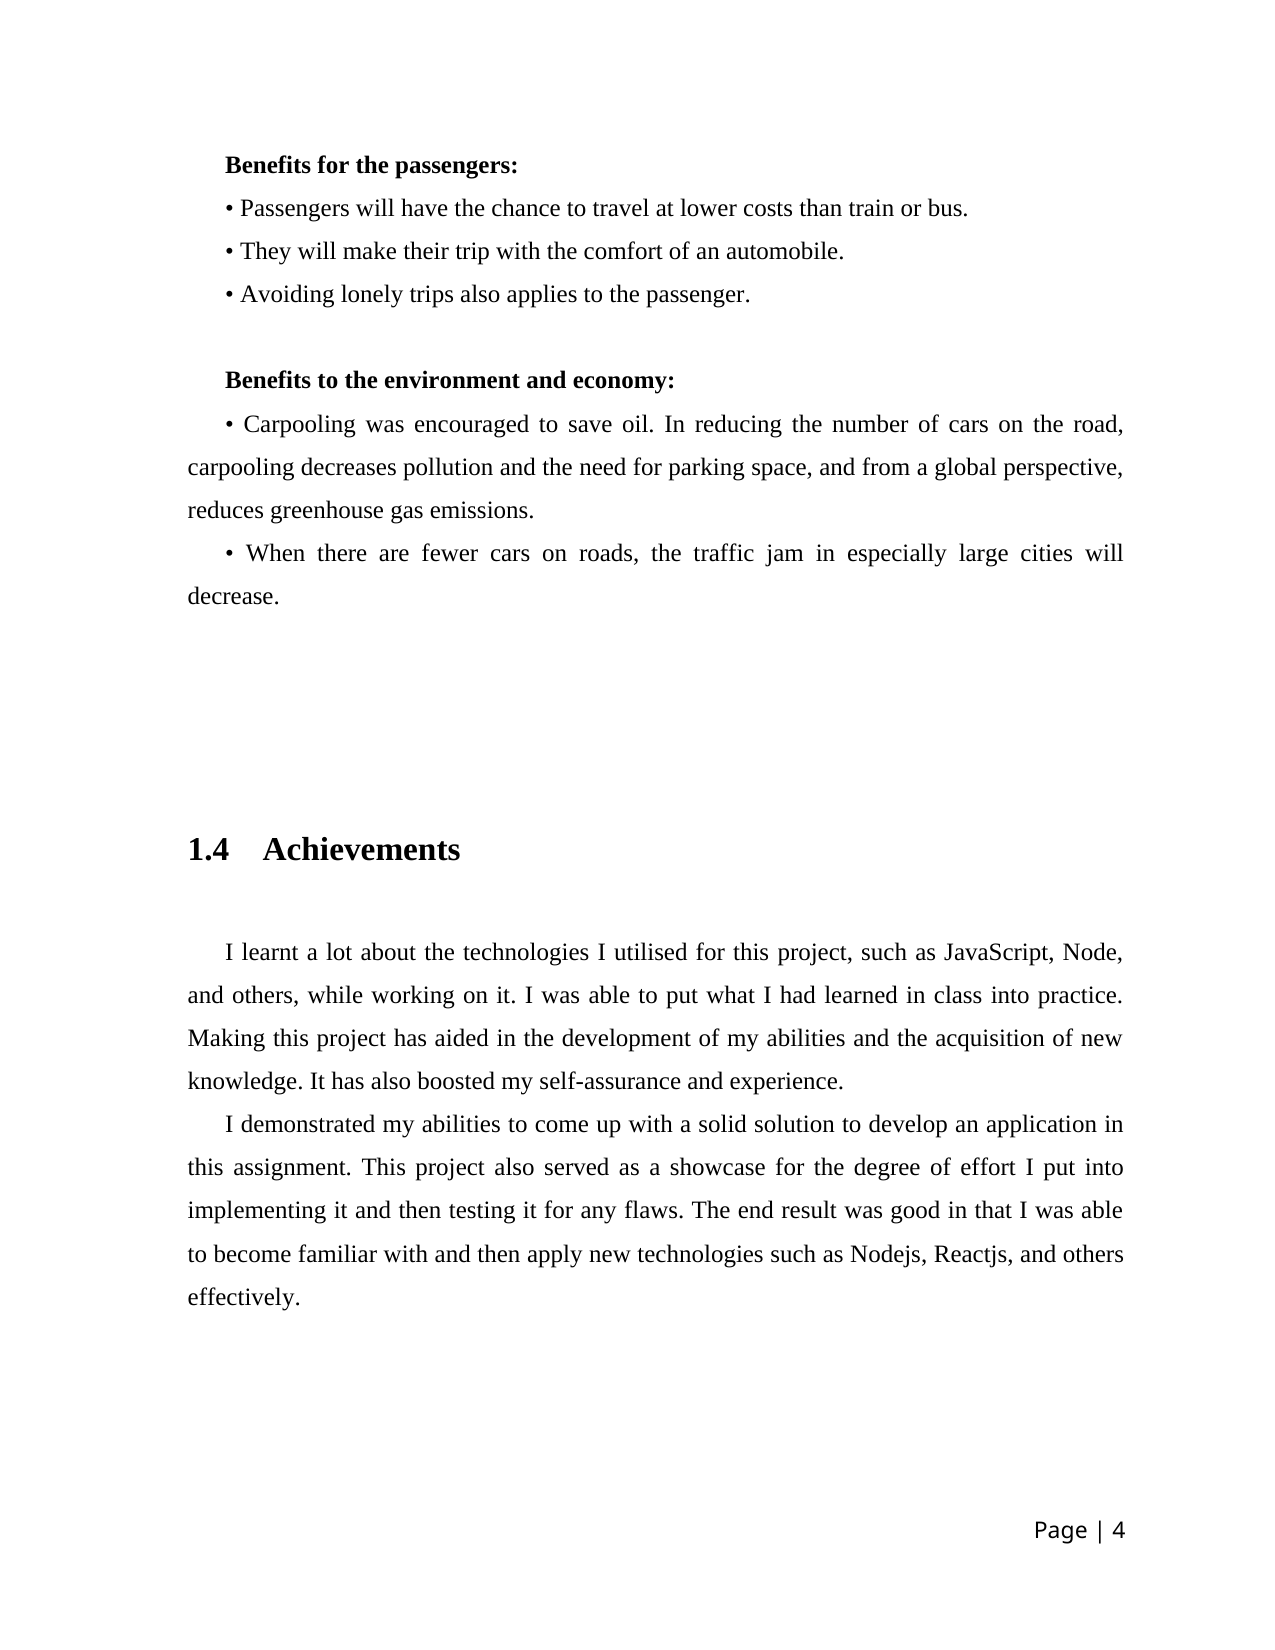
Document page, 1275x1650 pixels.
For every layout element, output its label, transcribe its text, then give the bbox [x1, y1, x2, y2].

list I demonstrated my abilities to come up with a solid solution to develop an application in this assignment. This project also served as a showcase for the degree of effort I put into implementing it and then testing it for any flaws. The end result was good in that I was able to become familiar with and then apply new technologies such as Nodejs, Reactjs, and others effectively. [187, 1109, 1125, 1311]
list Benefits to the environment and economy: [187, 366, 1125, 394]
list • When there are fewer cars on roads, the traffic jam in especially large cities will decrease. [187, 538, 1125, 610]
list • They will make their trip with the comfort of an automobile. [187, 236, 1125, 265]
list • Passengers will have the chance to travel at lower costs than train or bus. [187, 193, 1125, 222]
list Benefits for the passengers: [187, 150, 1125, 179]
list • Avoiding lonely trips also applies to the passenger. [187, 279, 1125, 308]
list I learnt a lot about the technologies I utilised for this project, such as JavaScript, Node, and others, while working on it. I was able to put what I had learned in class into practice. Making this project has aided in the development of my abilities and the acquisition of new knowledge. It has also boosted my self-assurance and experience. [187, 937, 1125, 1095]
list • Carpooling was encouraged to save oil. In reducing the number of cars on the road, carpooling decreases pollution and the need for parking space, and from a global perspective, reduces greenhouse gas emissions. [187, 409, 1125, 524]
subtitle Achievements [187, 829, 1125, 868]
